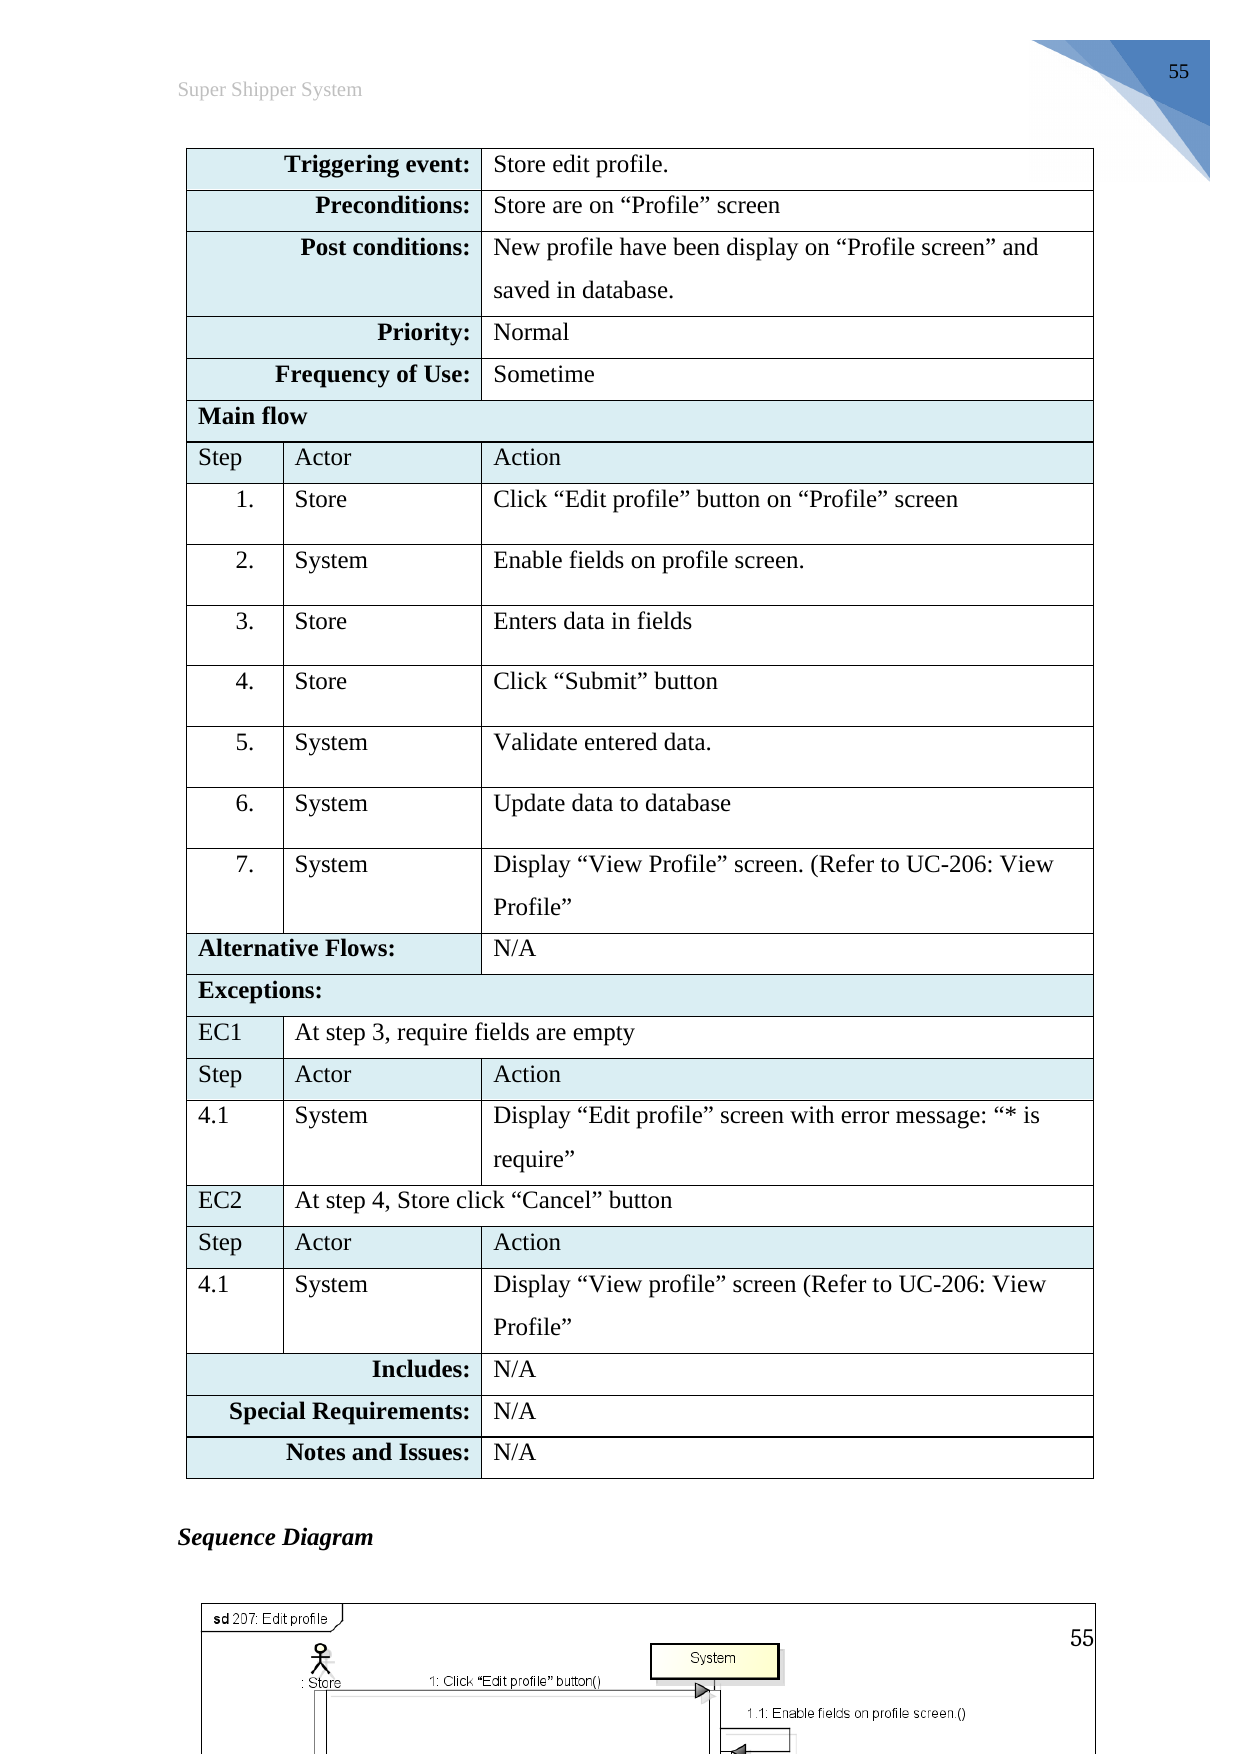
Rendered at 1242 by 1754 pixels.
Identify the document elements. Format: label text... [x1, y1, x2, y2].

table_cell EC1 [187, 1017, 283, 1058]
table_cell Display “View profile” screen (Refer to UC-206: View Profile” [482, 1269, 1093, 1353]
table_cell Store [284, 666, 481, 726]
table_cell Special Requirements: [187, 1396, 481, 1436]
table_cell N/A [482, 1396, 1093, 1436]
table_cell System [284, 727, 481, 787]
picture [189, 1591, 1107, 1754]
table_cell Click “Edit profile” button on “Profile” screen [482, 484, 1093, 544]
table_cell Priority: [187, 317, 481, 358]
table_cell Frequency of Use: [187, 359, 481, 400]
table_cell [187, 849, 283, 932]
table_cell Enable fields on profile screen. [482, 545, 1093, 605]
table_cell N/A [482, 1354, 1093, 1395]
table_cell Display “View Profile” screen. (Refer to UC-206: View Profile” [482, 849, 1093, 932]
table_cell Preconditions: [187, 191, 481, 231]
table_cell Actor [284, 1227, 481, 1268]
table_cell System [284, 788, 481, 848]
table_cell Click “Submit” button [482, 666, 1093, 726]
table_cell [187, 727, 283, 787]
table_cell Action [482, 443, 1093, 483]
table_cell System [284, 545, 481, 605]
table_cell 4.1 [187, 1101, 283, 1184]
table_cell Triggering event: [187, 149, 481, 189]
table_cell [187, 545, 283, 605]
table_cell [187, 606, 283, 665]
table_cell EC2 [187, 1186, 283, 1226]
table_cell Step [187, 1227, 283, 1268]
table_cell System [284, 849, 481, 932]
table_cell N/A [482, 1438, 1093, 1478]
table_cell Exceptions: [187, 975, 1093, 1016]
table_cell Store are on “Profile” screen [482, 191, 1093, 231]
table_cell At step 4, Store click “Cancel” button [284, 1186, 1093, 1226]
table_cell Normal [482, 317, 1093, 358]
table_cell [187, 666, 283, 726]
table_cell Update data to database [482, 788, 1093, 848]
table_cell Validate entered data. [482, 727, 1093, 787]
table_cell Includes: [187, 1354, 481, 1395]
text Sequence Diagram [177, 1522, 1094, 1551]
table_cell Alternative Flows: [187, 934, 481, 974]
table_cell System [284, 1101, 481, 1184]
table_cell Sometime [482, 359, 1093, 400]
table_cell Post conditions: [187, 232, 481, 316]
table_cell [187, 788, 283, 848]
table_cell Display “Edit profile” screen with error message: “* is require” [482, 1101, 1093, 1184]
table_cell New profile have been display on “Profile screen” and saved in database. [482, 232, 1093, 316]
picture [1029, 40, 1210, 182]
table_cell [187, 484, 283, 544]
table_cell Store [284, 484, 481, 544]
table_cell Action [482, 1227, 1093, 1268]
table_cell N/A [482, 934, 1093, 974]
table_cell Actor [284, 443, 481, 483]
table_cell At step 3, require fields are empty [284, 1017, 1093, 1058]
table_cell Enters data in fields [482, 606, 1093, 665]
table_cell Step [187, 1059, 283, 1099]
table_cell Store edit profile. [482, 149, 1093, 189]
table_cell Main flow [187, 401, 1093, 441]
table_cell Actor [284, 1059, 481, 1099]
table_cell Step [187, 443, 283, 483]
table_cell 4.1 [187, 1269, 283, 1353]
table_cell Action [482, 1059, 1093, 1099]
table_cell Store [284, 606, 481, 665]
table_cell System [284, 1269, 481, 1353]
table_cell Notes and Issues: [187, 1438, 481, 1478]
